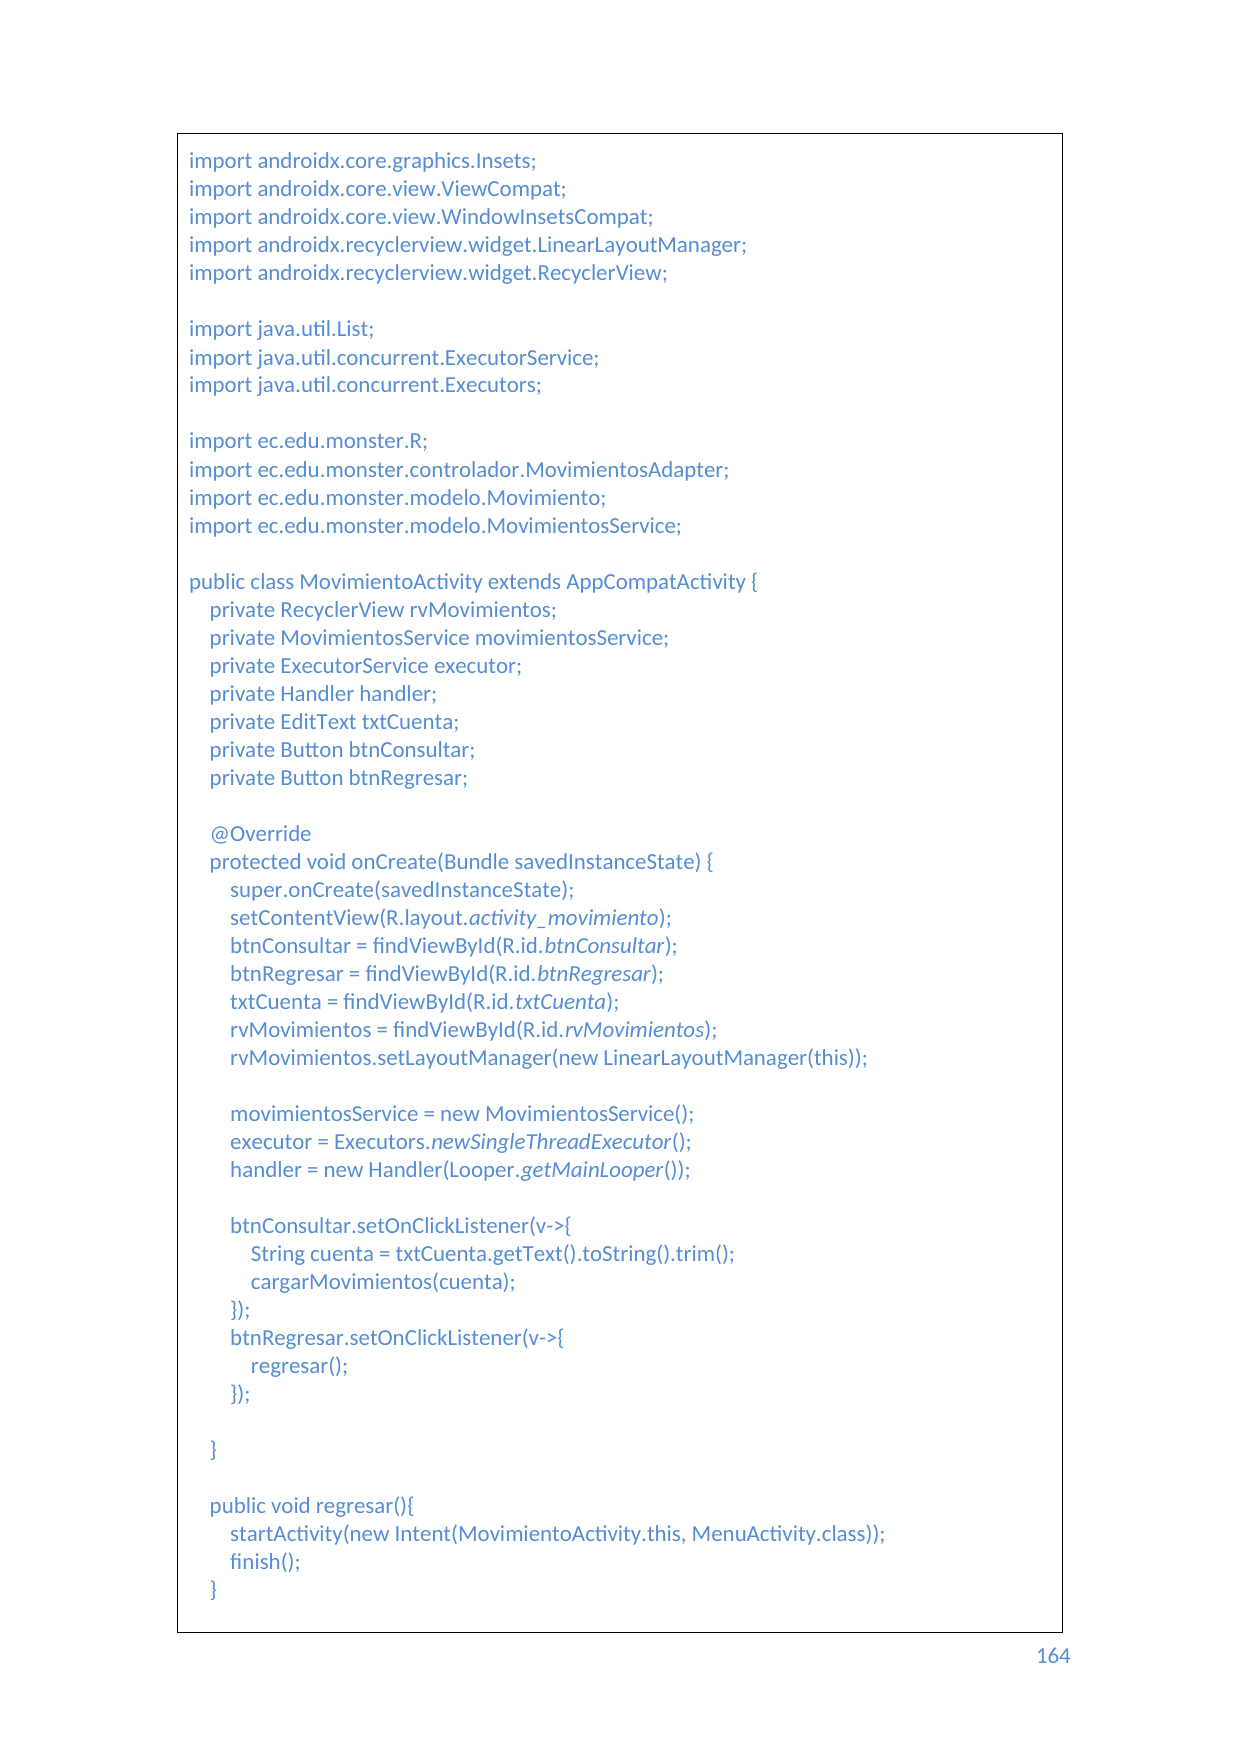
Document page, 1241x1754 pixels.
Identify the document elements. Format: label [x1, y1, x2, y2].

table_header [178, 134, 1062, 1632]
